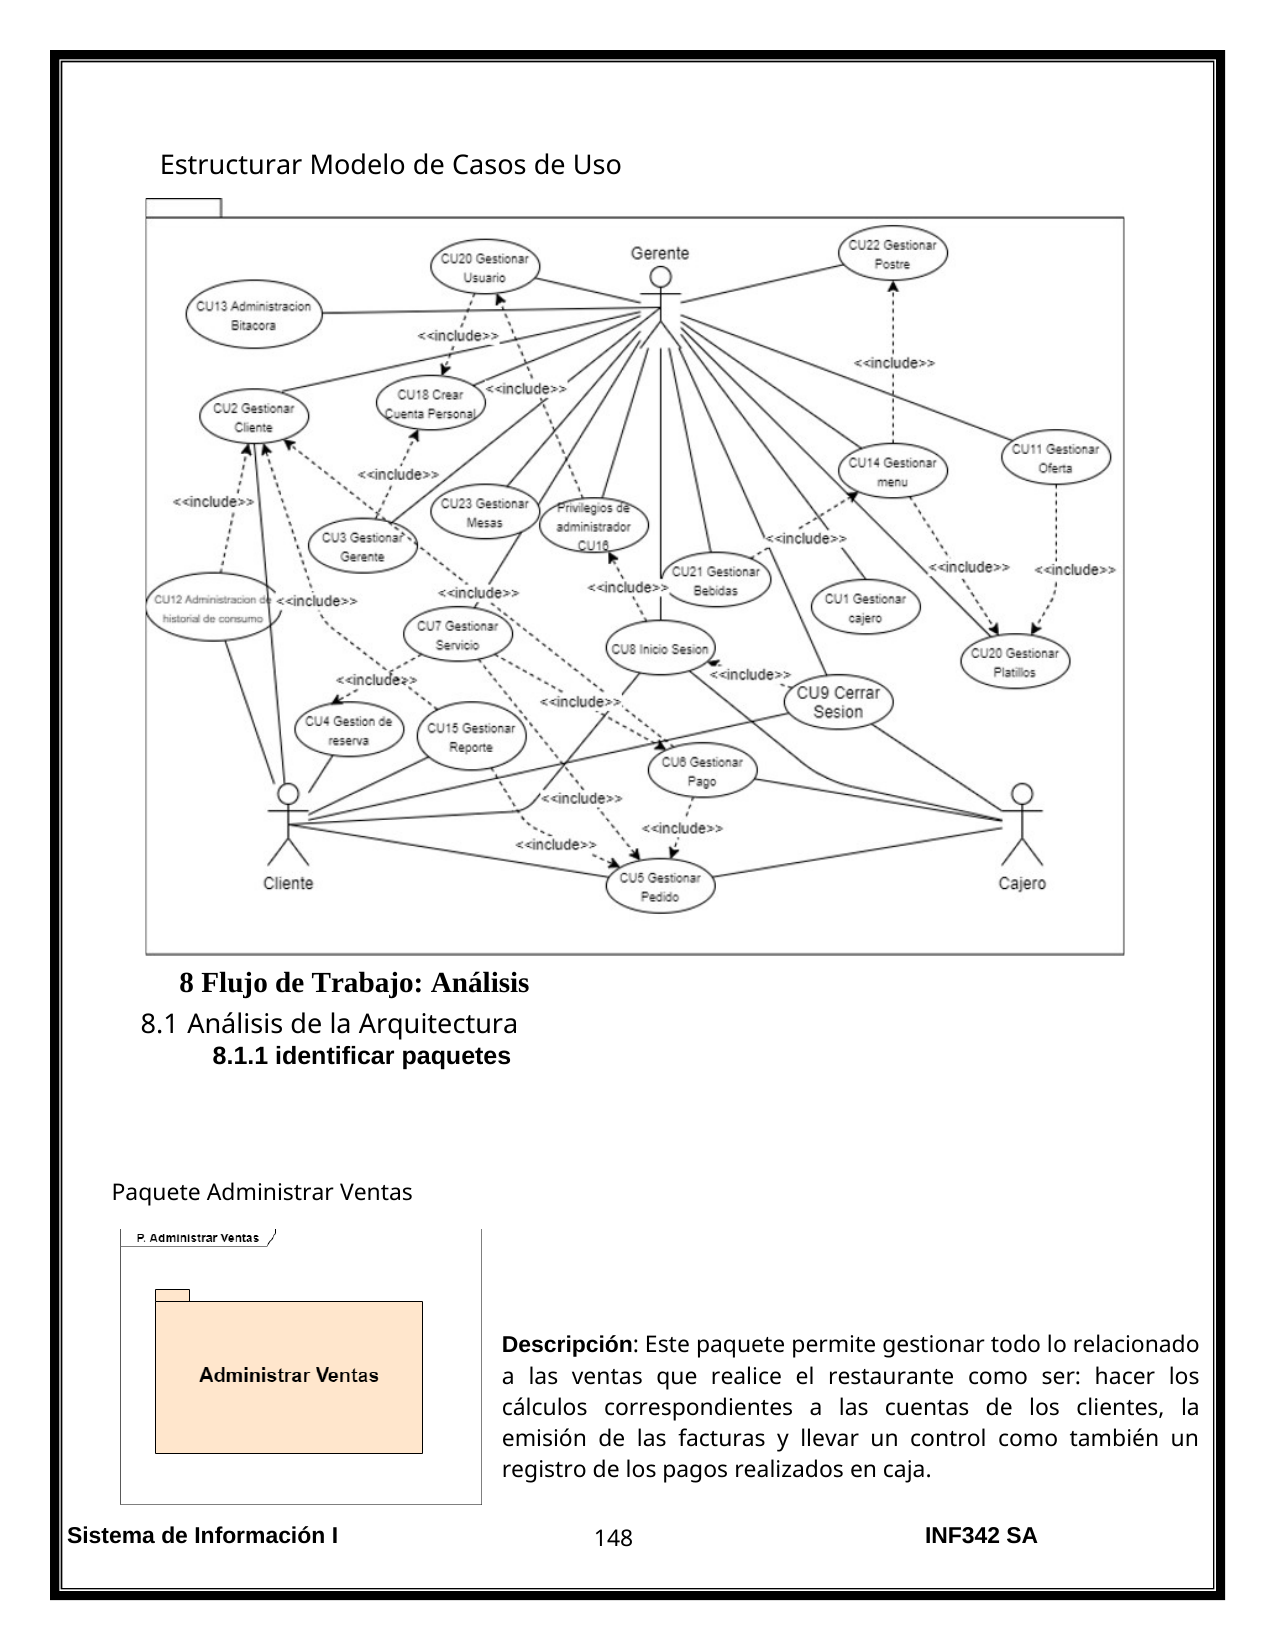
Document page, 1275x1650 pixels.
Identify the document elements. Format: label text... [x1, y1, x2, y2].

picture [145, 198, 1125, 956]
subtitle Análisis de la Arquitectura [140, 1004, 1212, 1041]
text Paquete Administrar Ventas [111, 1176, 1212, 1207]
text Descripción: Este paquete permite gestionar todo lo relacionado a las ventas que realice el restaurante como ser: hacer los cálculos correspondientes a las cuentas de los clientes, la emisión de las facturas y llevar un control como también un registro de los pagos realizados en caja. [502, 1328, 1200, 1484]
text Estructurar Modelo de Casos de Uso [159, 146, 1212, 183]
picture [120, 1229, 482, 1505]
subtitle identificar paquetes [212, 1041, 1212, 1070]
